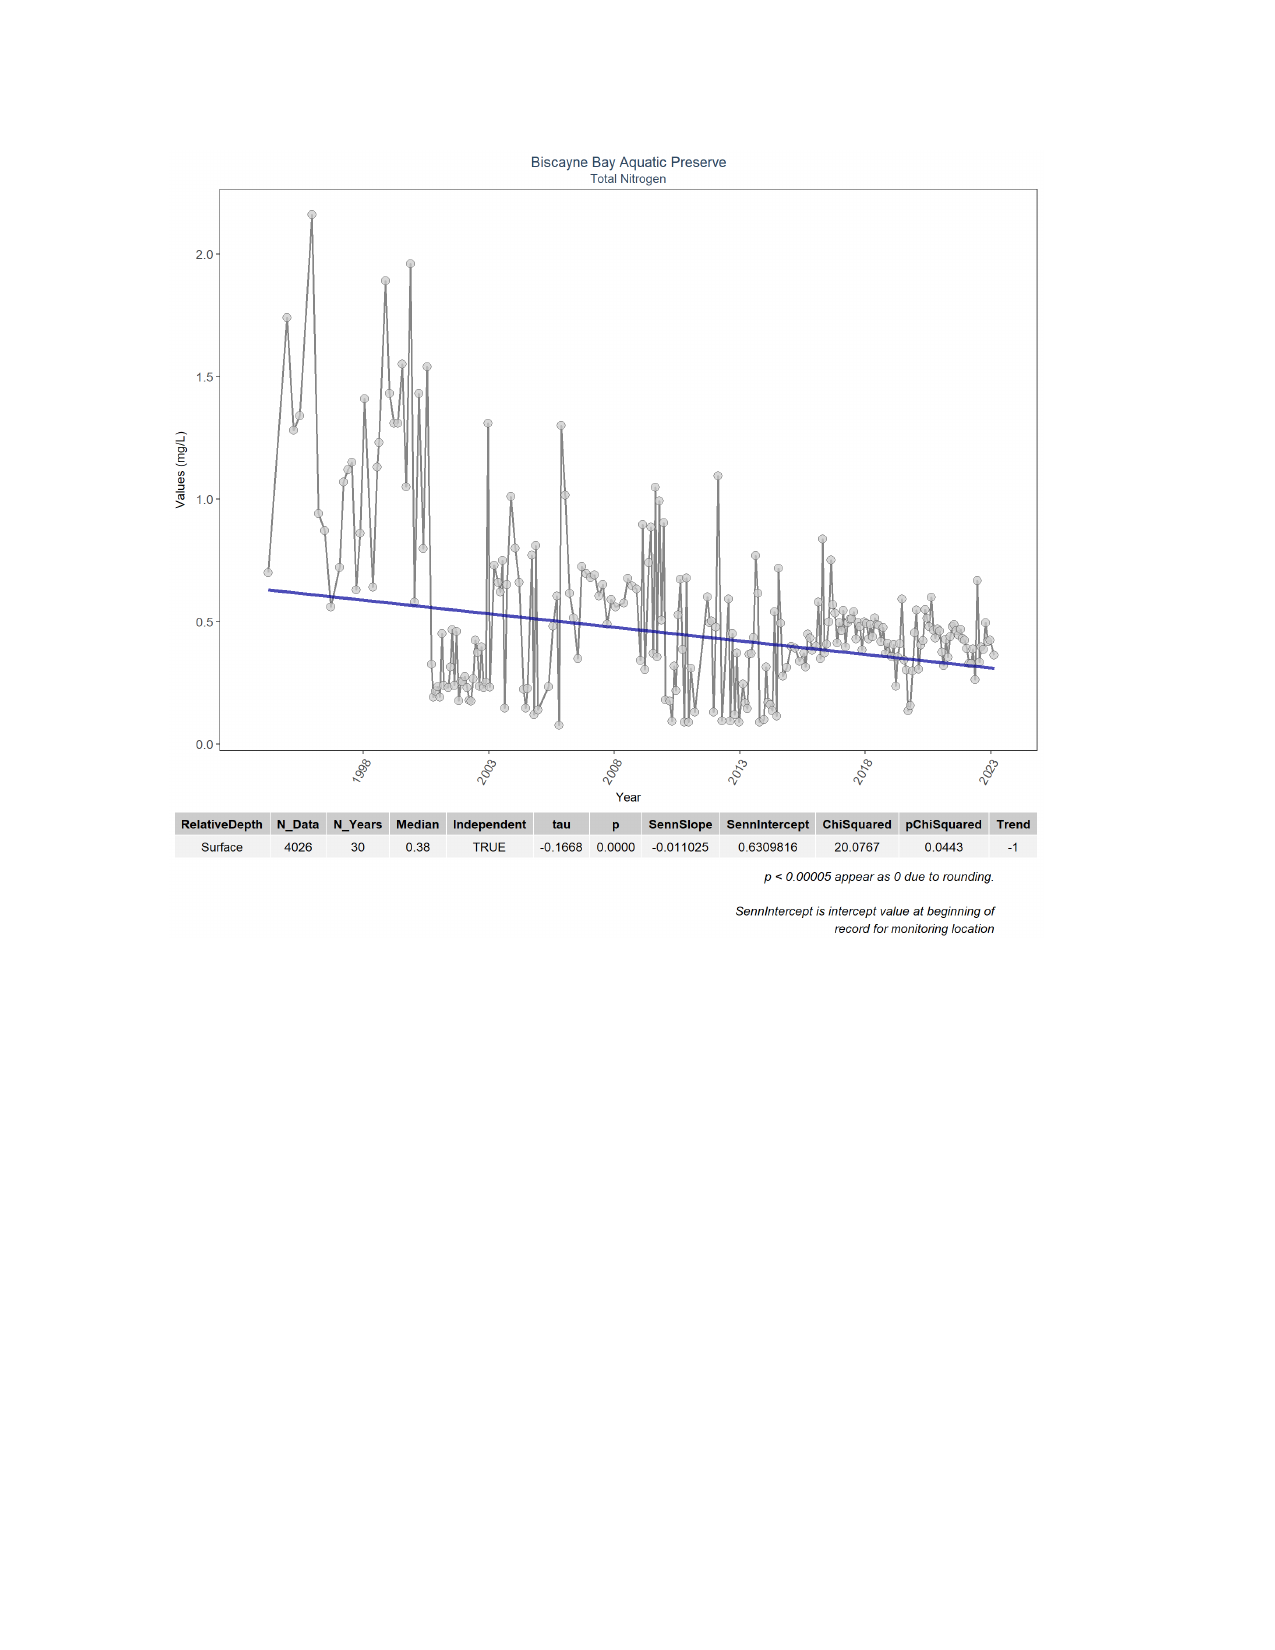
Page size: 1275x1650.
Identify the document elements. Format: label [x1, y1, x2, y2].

picture [168, 150, 1044, 938]
